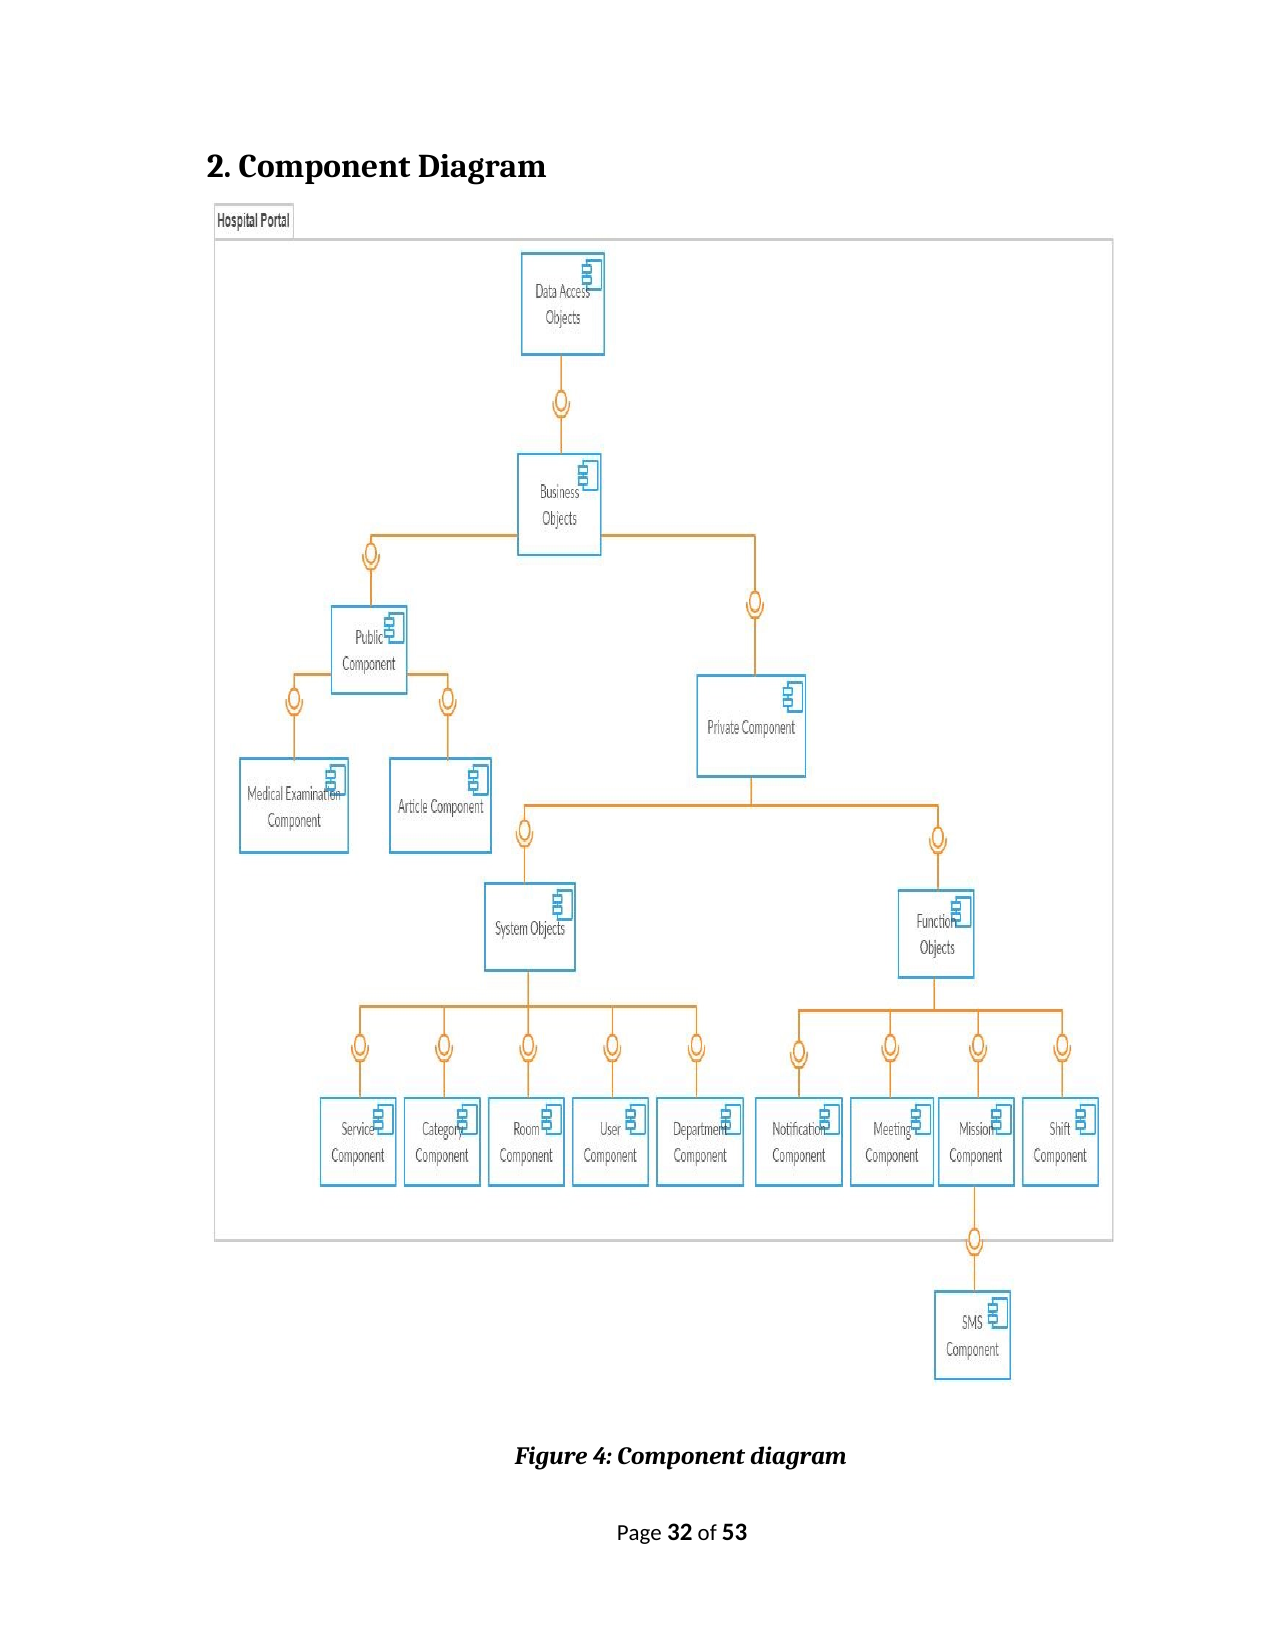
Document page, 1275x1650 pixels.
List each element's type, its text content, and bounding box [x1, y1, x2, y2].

picture [206, 190, 1157, 1417]
text 2. Component Diagram [207, 148, 1157, 190]
text Figure 4: Component diagram [207, 1442, 1157, 1470]
